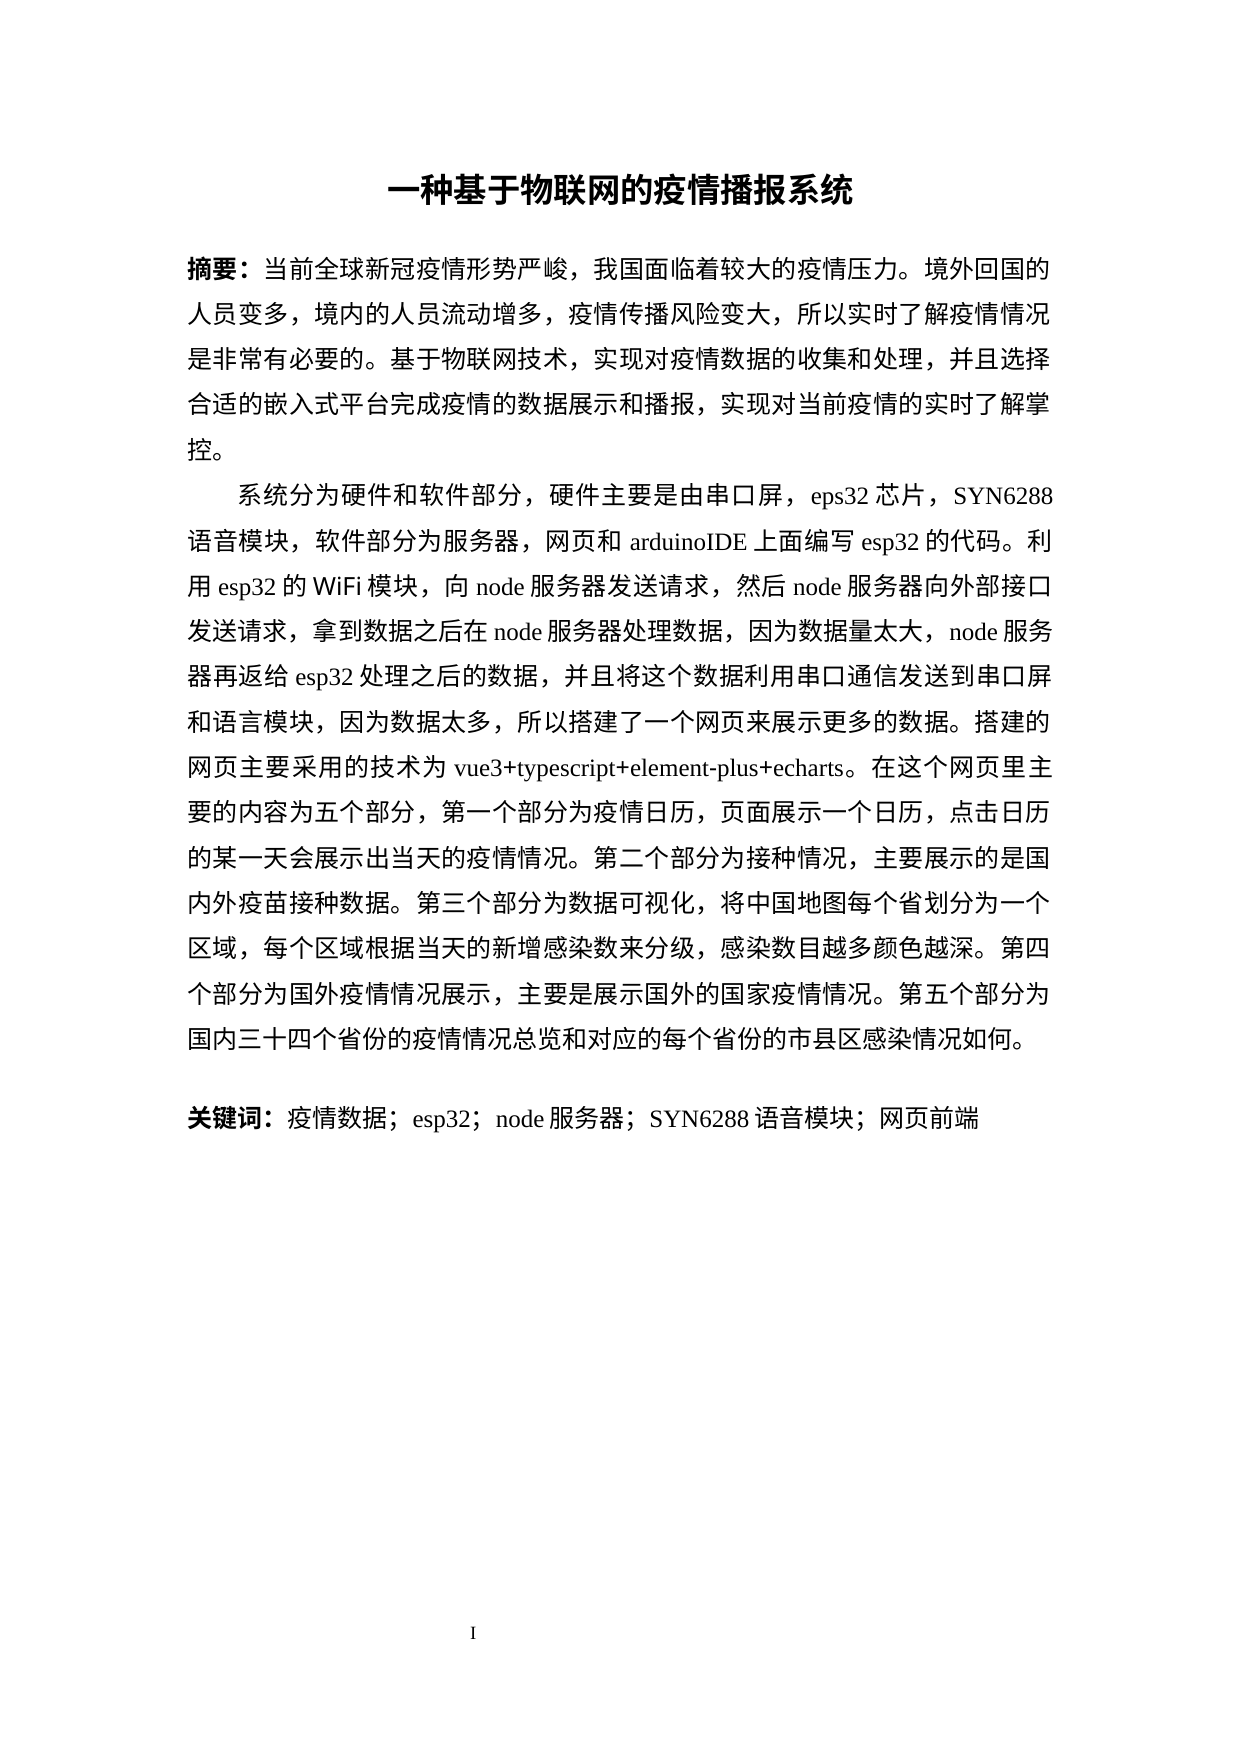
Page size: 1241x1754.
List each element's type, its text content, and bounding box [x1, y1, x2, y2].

text 系统分为硬件和软件部分，硬件主要是由串口屏，eps32芯片，SYN6288语音模块，软件部分为服务器，网页和arduinoIDE上面编写esp32的代码。利用esp32的WiFi模块，向node服务器发送请求，然后node服务器向外部接口发送请求，拿到数据之后在node服务器处理数据，因为数据量太大，node服务器再返给esp32处理之后的数据，并且将这个数据利用串口通信发送到串口屏和语言模块，因为数据太多，所以搭建了一个网页来展示更多的数据。搭建的网页主要采用的技术为vue3+typescript+element-plus+echarts。在这个网页里主要的内容为五个部分，第一个部分为疫情日历，页面展示一个日历，点击日历的某一天会展示出当天的疫情情况。第二个部分为接种情况，主要展示的是国内外疫苗接种数据。第三个部分为数据可视化，将中国地图每个省划分为一个区域，每个区域根据当天的新增感染数来分级，感染数目越多颜色越深。第四个部分为国外疫情情况展示，主要是展示国外的国家疫情情况。第五个部分为国内三十四个省份的疫情情况总览和对应的每个省份的市县区感染情况如何。 [187, 476, 1053, 1056]
text 一种基于物联网的疫情播报系统 [187, 164, 1053, 212]
text 摘要：当前全球新冠疫情形势严峻，我国面临着较大的疫情压力。境外回国的人员变多，境内的人员流动增多，疫情传播风险变大，所以实时了解疫情情况是非常有必要的。基于物联网技术，实现对疫情数据的收集和处理，并且选择合适的嵌入式平台完成疫情的数据展示和播报，实现对当前疫情的实时了解掌控。 [187, 249, 1053, 467]
text 关键词：疫情数据；esp32；node服务器；SYN6288语音模块；网页前端 [187, 1099, 1053, 1135]
